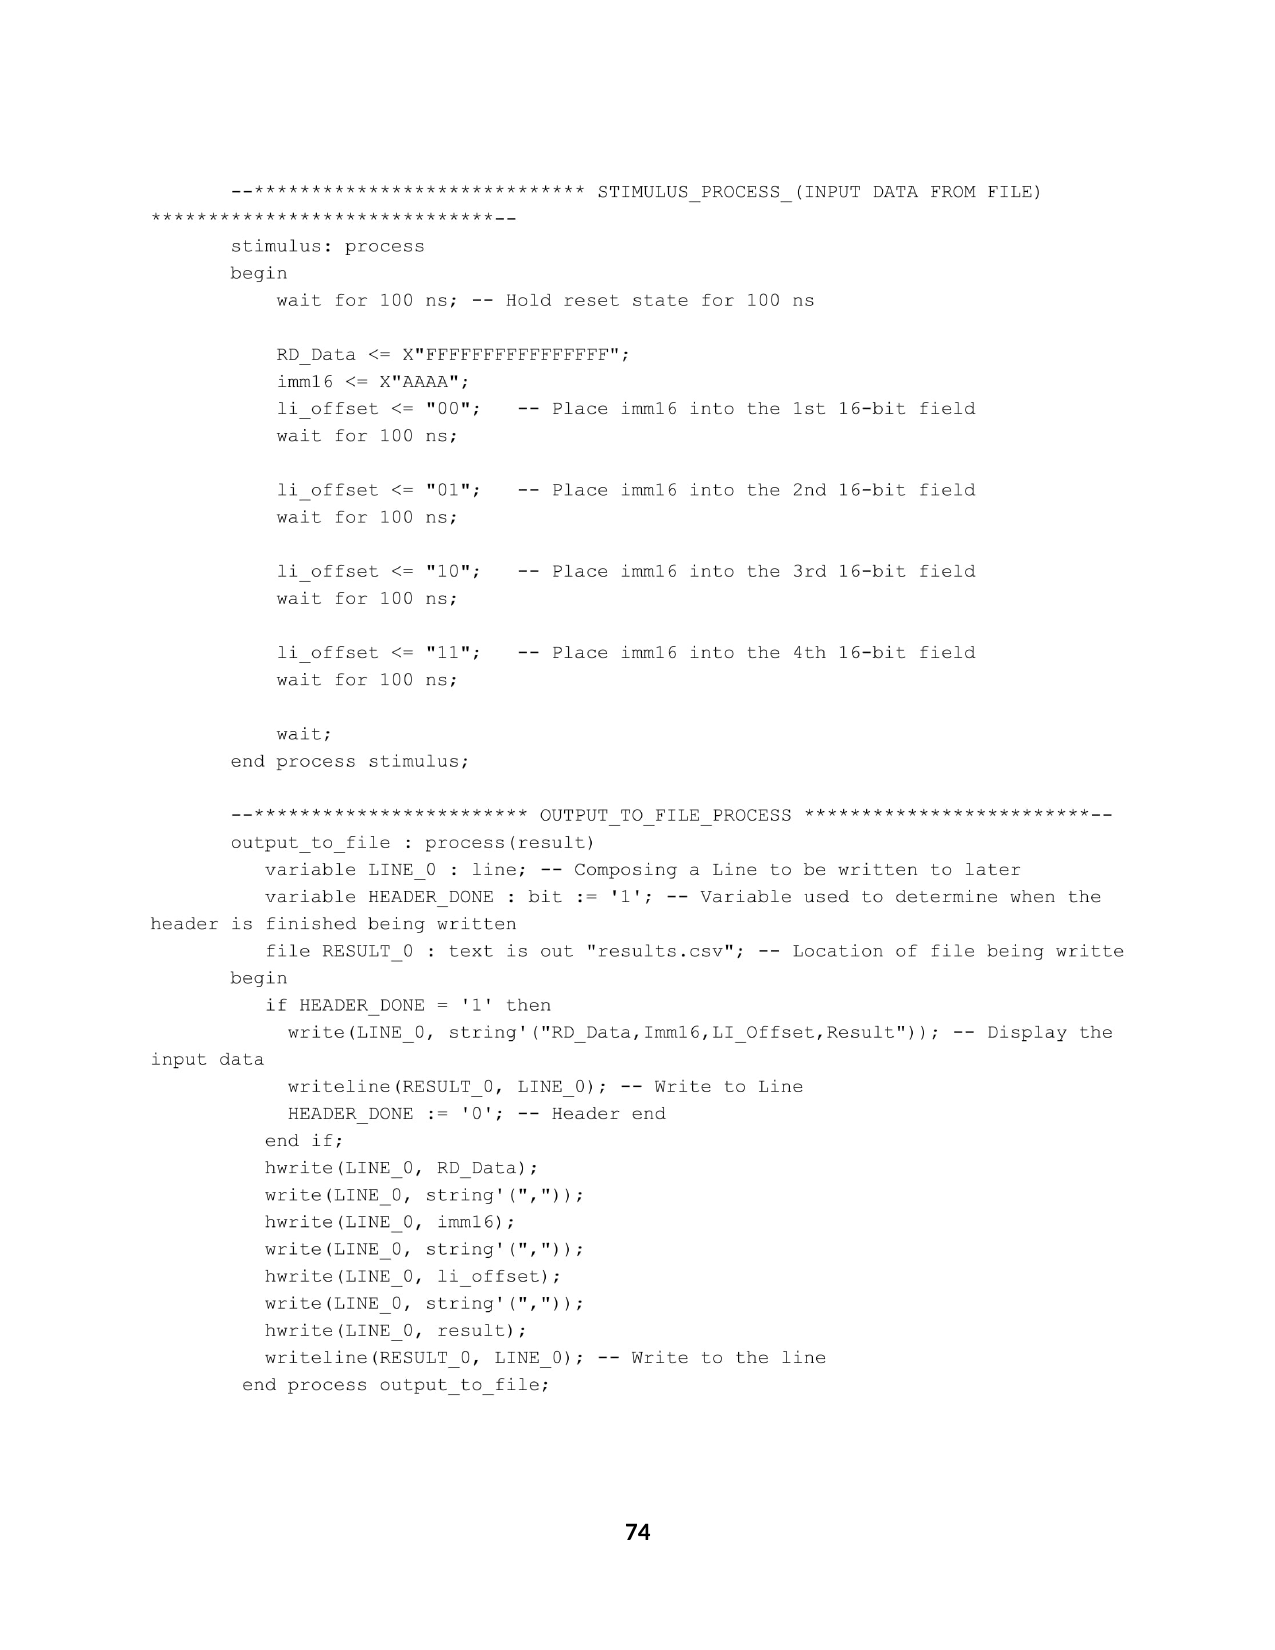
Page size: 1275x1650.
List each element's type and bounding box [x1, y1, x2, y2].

picture [150, 150, 1125, 1412]
